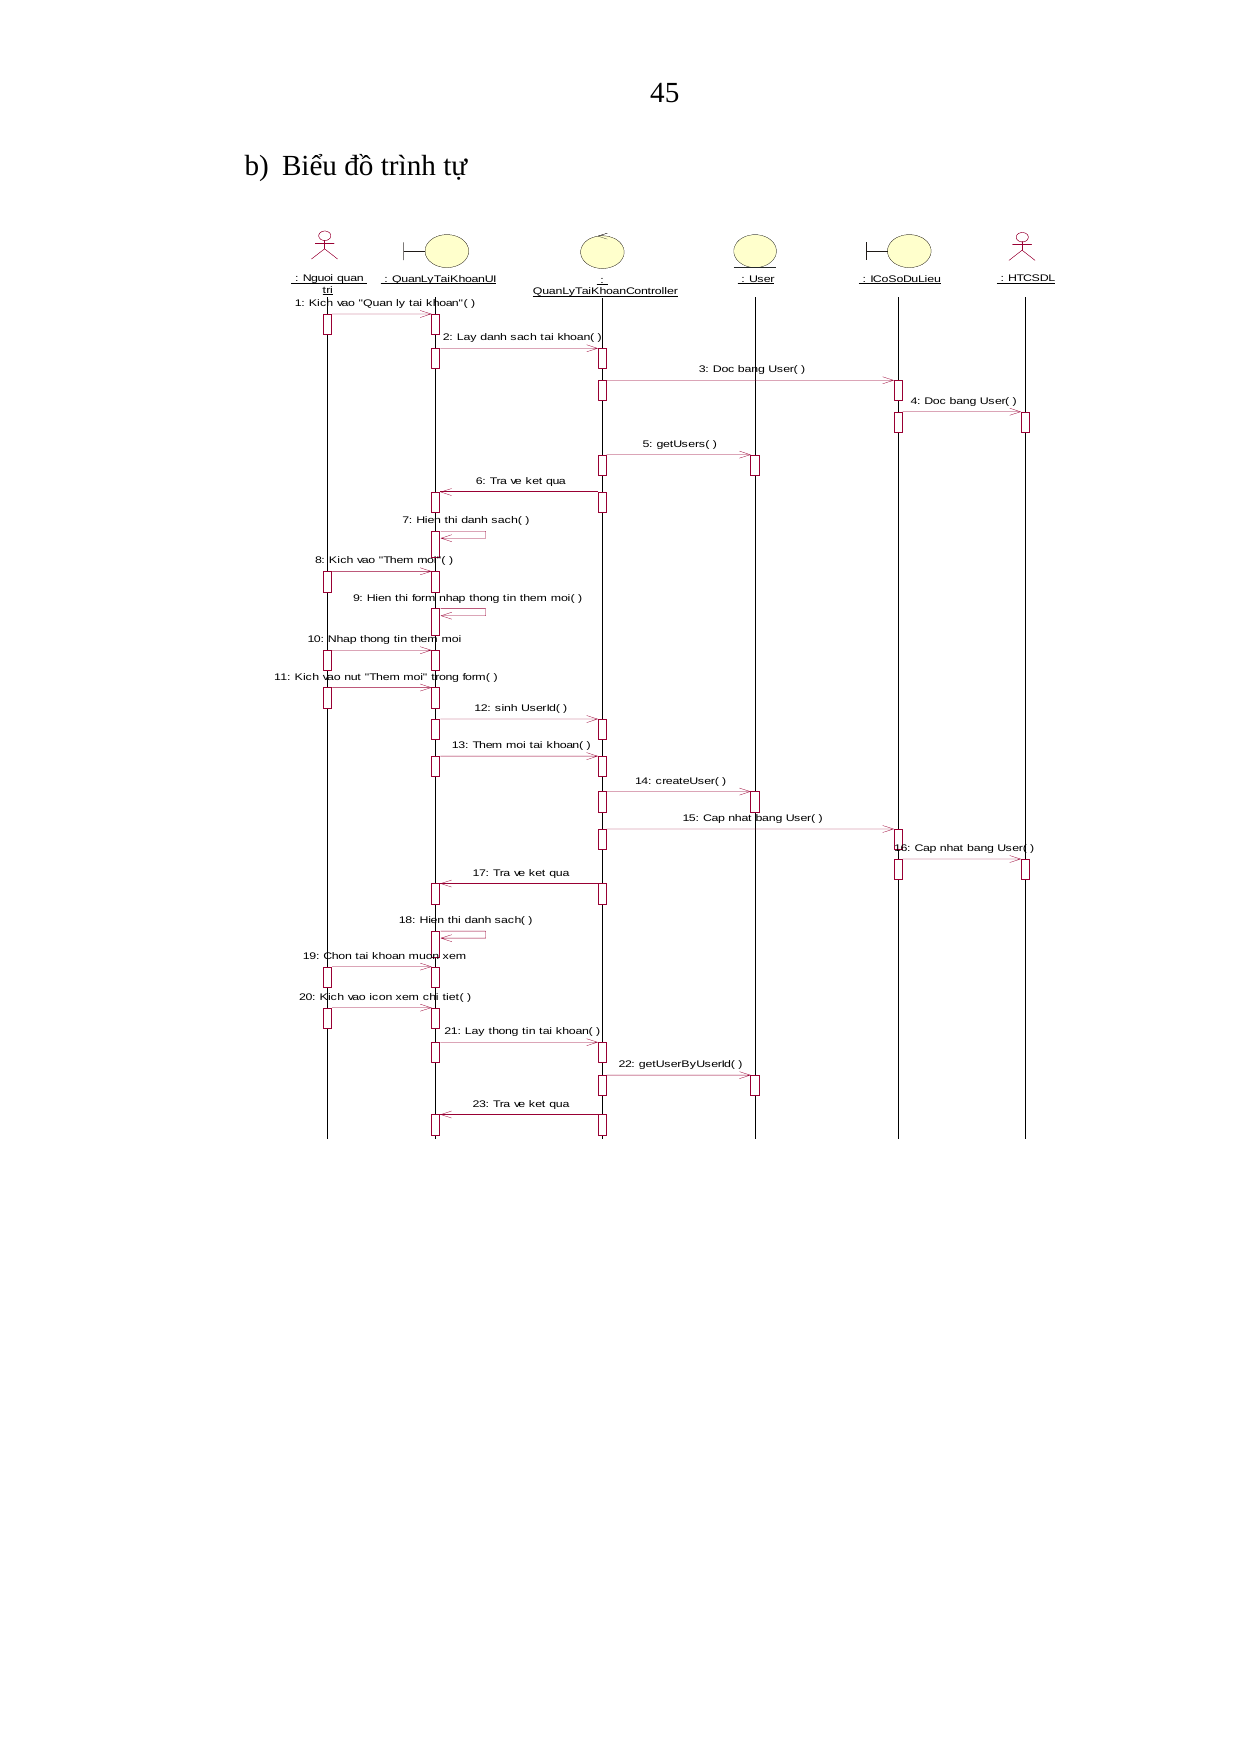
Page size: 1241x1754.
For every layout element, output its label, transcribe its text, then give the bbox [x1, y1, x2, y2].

list Biểu đồ trình tự [244, 148, 1122, 181]
